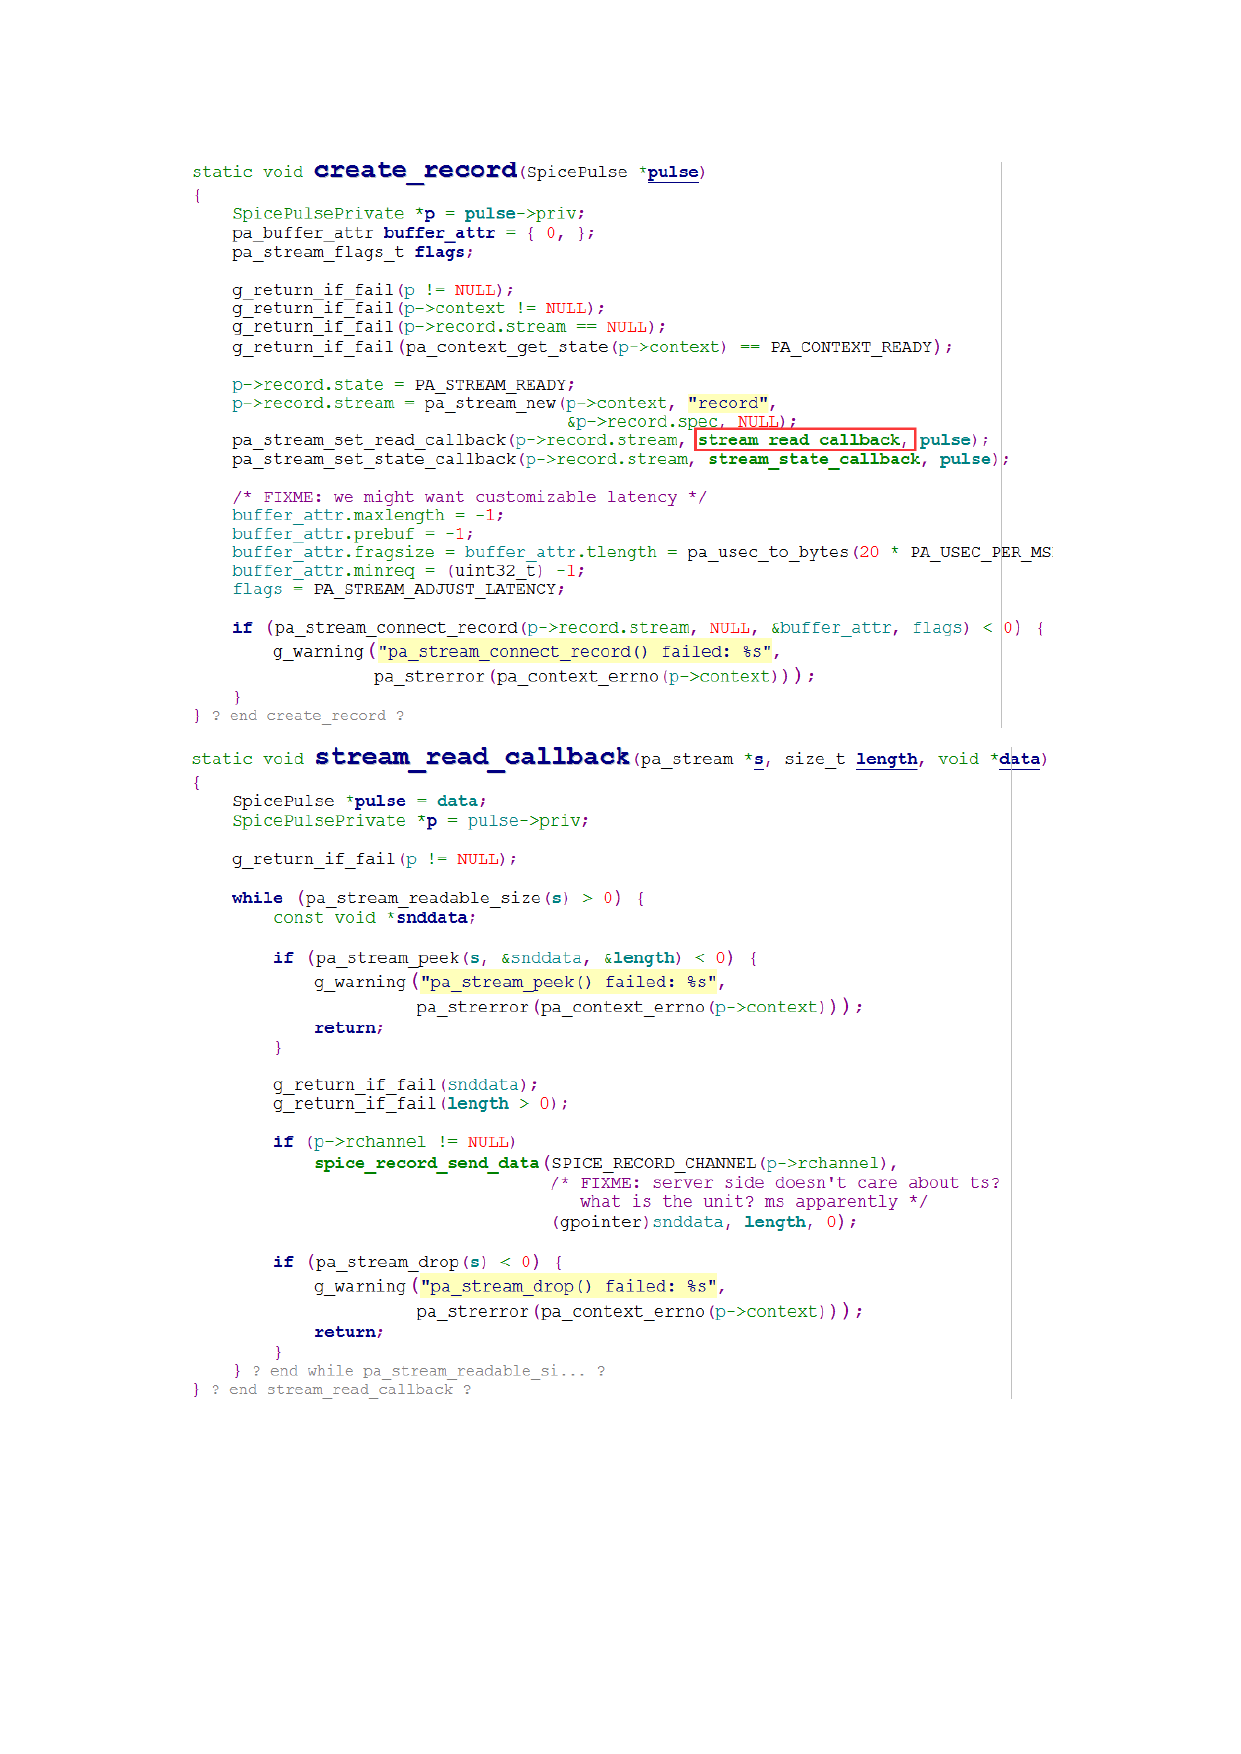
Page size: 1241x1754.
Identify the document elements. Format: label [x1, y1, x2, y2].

picture [187, 162, 1053, 728]
picture [187, 747, 1053, 1404]
